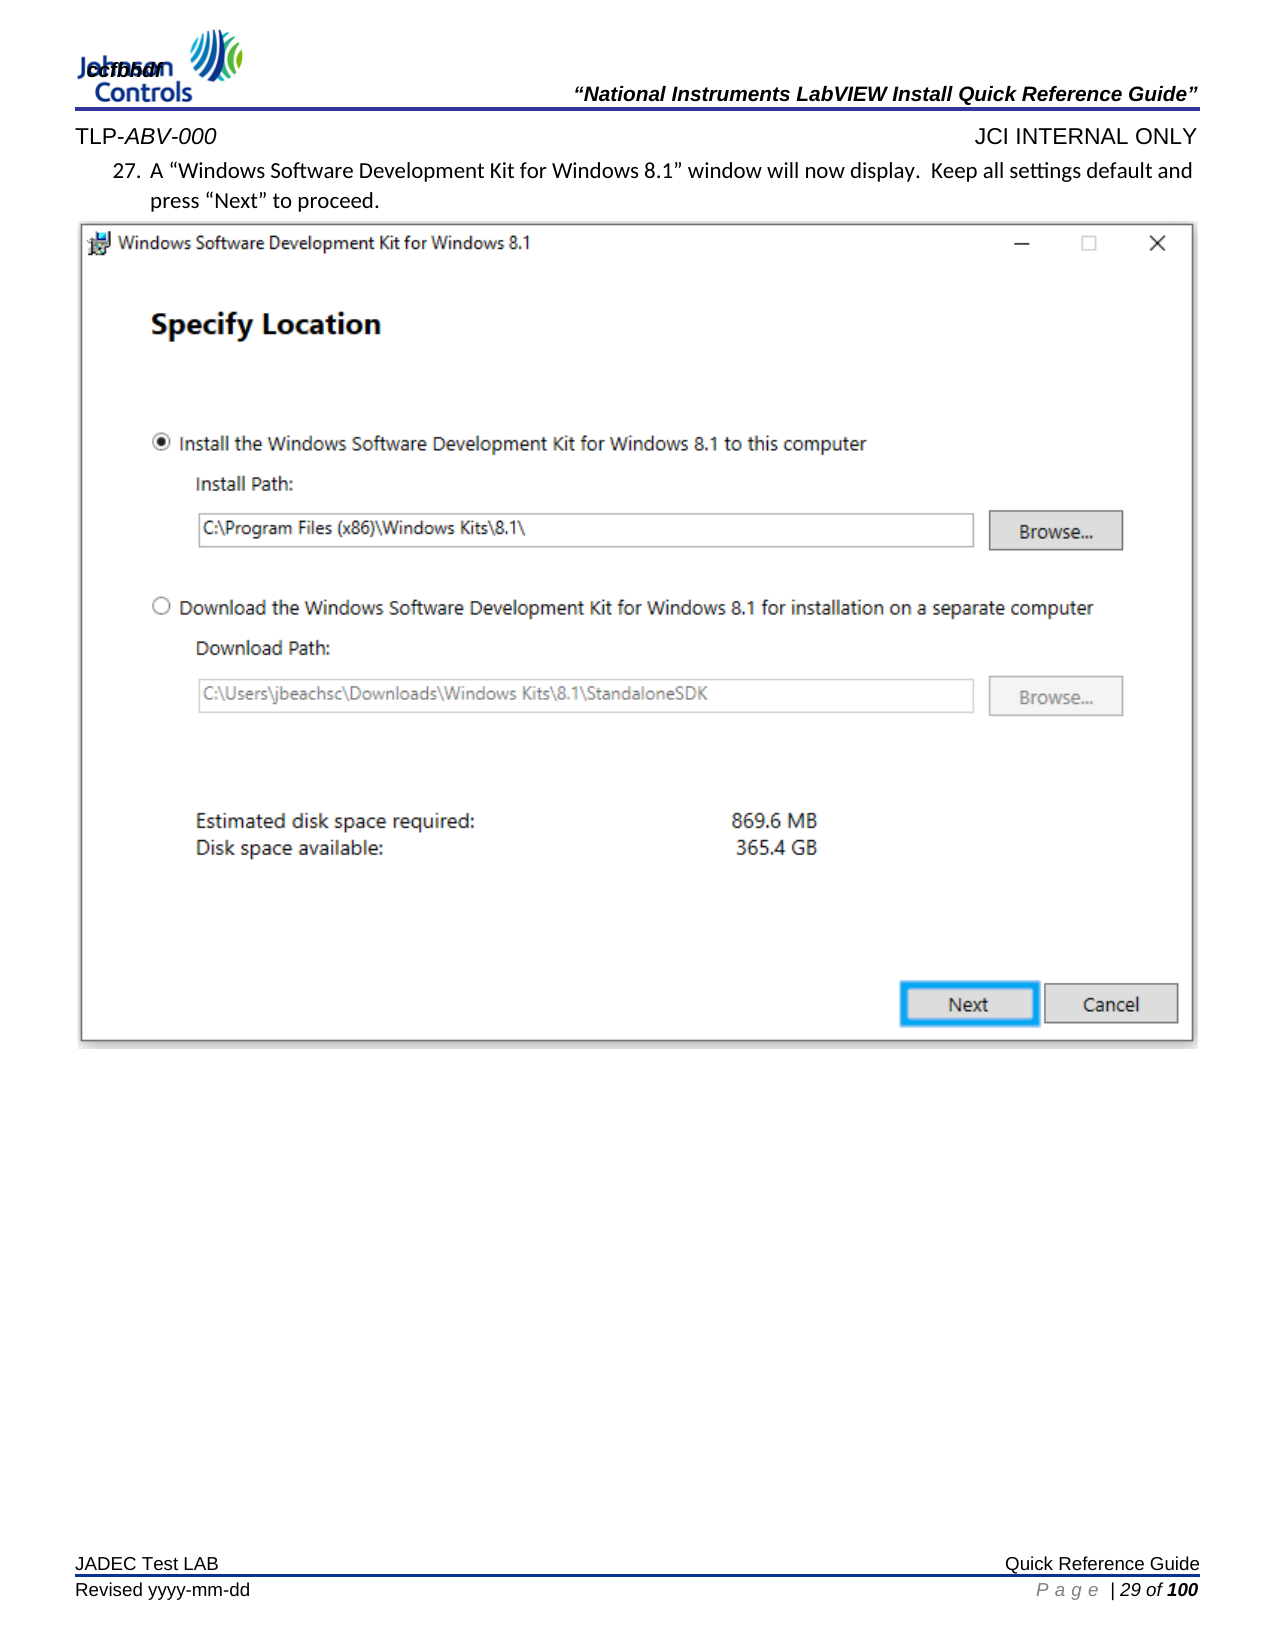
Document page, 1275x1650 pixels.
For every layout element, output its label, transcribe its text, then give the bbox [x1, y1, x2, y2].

picture [75, 221, 1200, 1049]
list A “Windows Software Development Kit for Windows 8.1” window will now display. Keep all settings default and press “Next” to proceed. [112, 156, 1200, 214]
picture [76, 26, 246, 105]
